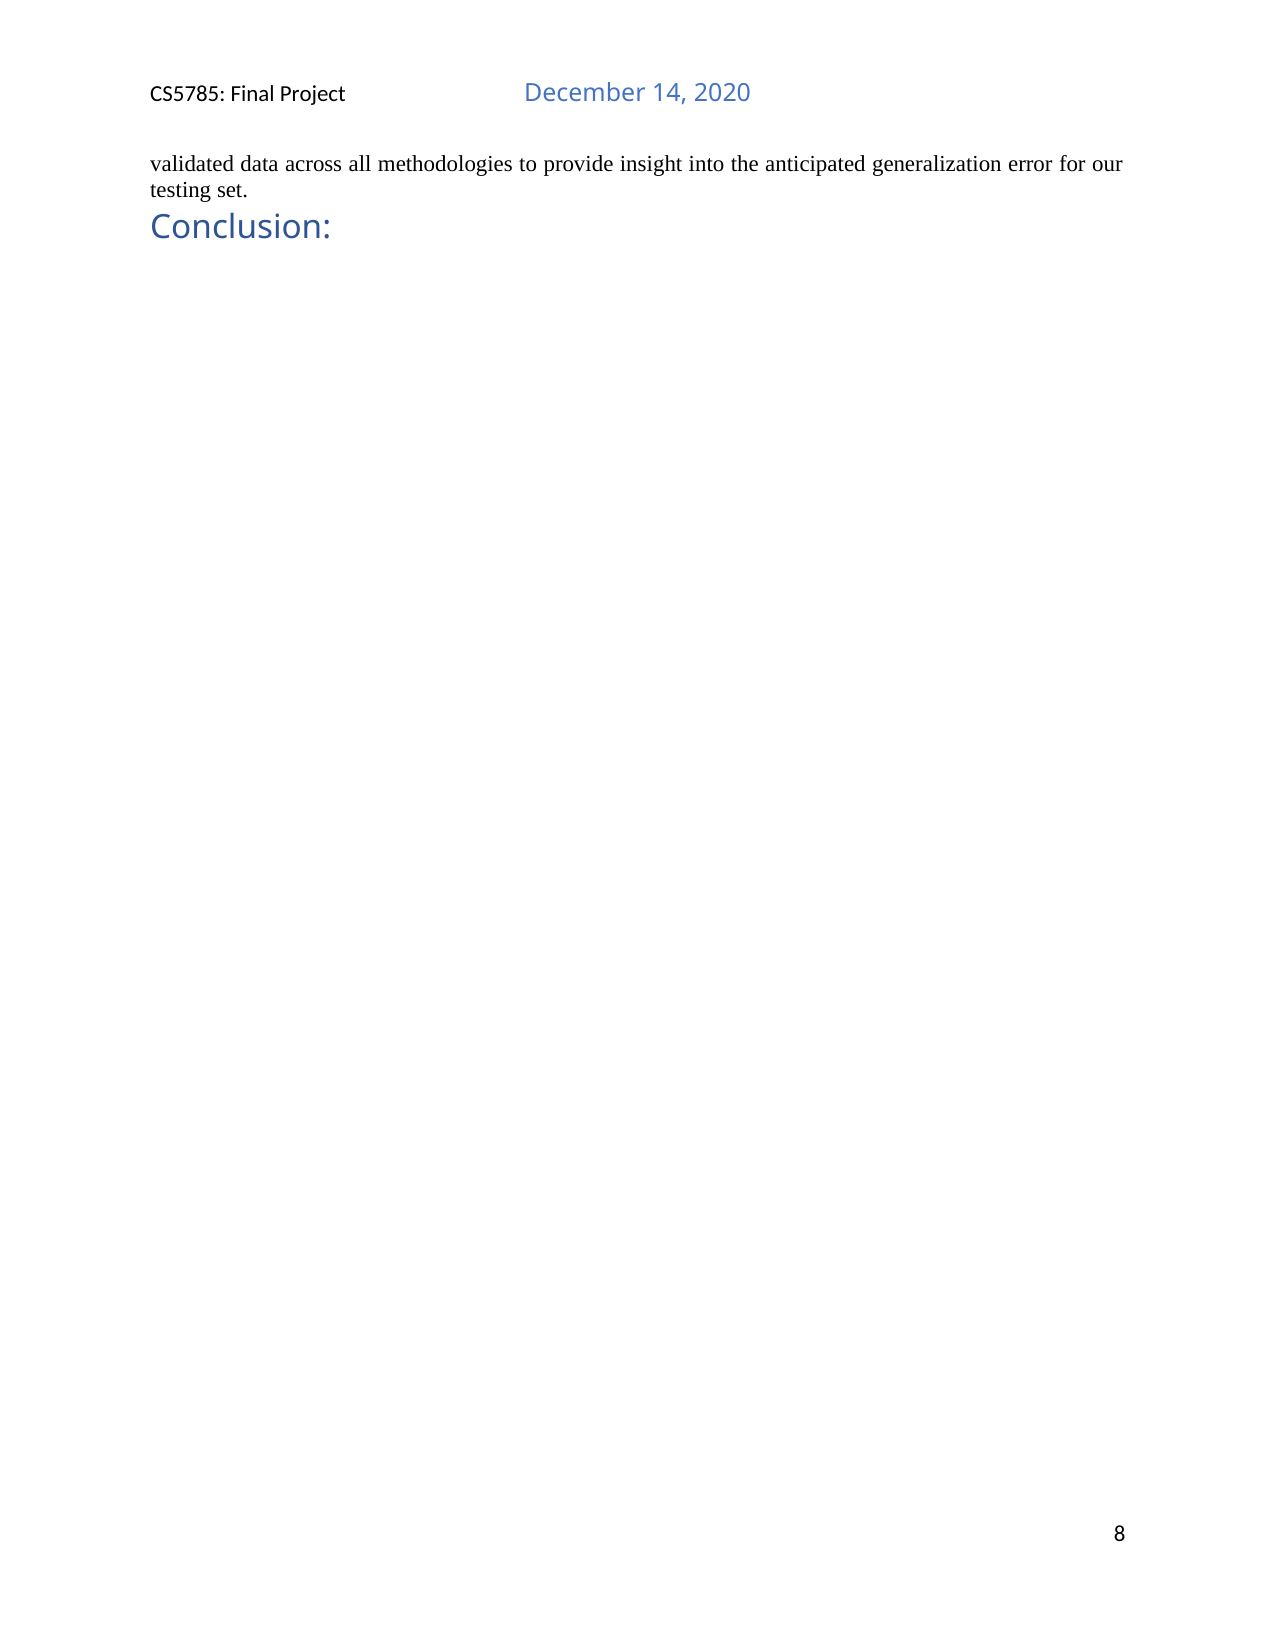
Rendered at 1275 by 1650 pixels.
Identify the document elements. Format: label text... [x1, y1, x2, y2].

subtitle Conclusion: [150, 203, 1125, 248]
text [150, 150, 1125, 203]
